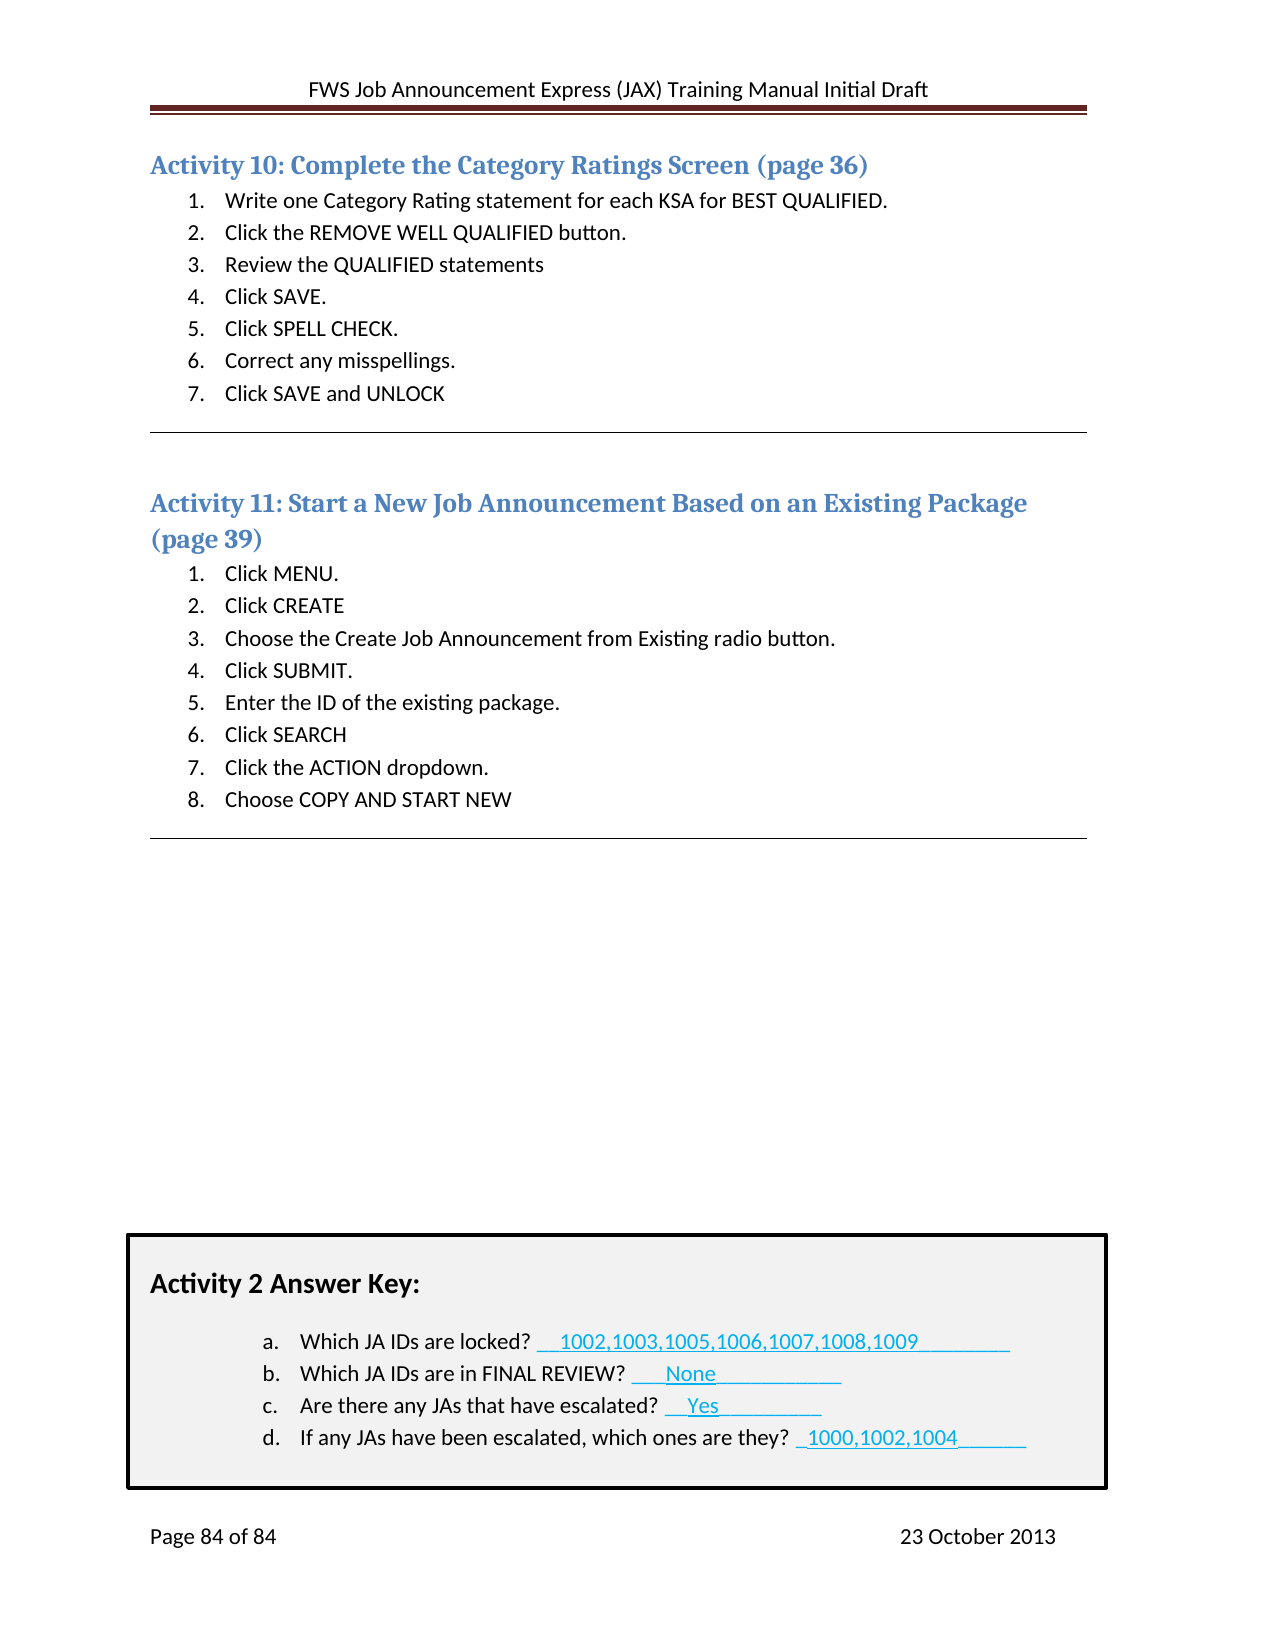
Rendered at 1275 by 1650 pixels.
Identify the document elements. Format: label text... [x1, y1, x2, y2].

list Enter the ID of the existing package. [187, 688, 1087, 716]
list Choose COPY AND START NEW [187, 785, 1087, 813]
list Click CREATE [187, 592, 1087, 620]
text Activity 2 Answer Key: [150, 1265, 1087, 1301]
list Click MENU. [187, 559, 1087, 587]
list Click SUBMIT. [187, 656, 1087, 684]
list If any JAs have been escalated, which ones are they? _1000,1002,1004______ [262, 1423, 1087, 1451]
list Write one Category Rating statement for each KSA for BEST QUALIFIED. [187, 186, 1087, 214]
list Click SAVE. [187, 282, 1087, 310]
list Which JA IDs are in FINAL REVIEW? ___None___________ [262, 1359, 1087, 1387]
subtitle Activity 11: Start a New Job Announcement Based on an Existing Package (page 39) [150, 488, 1087, 555]
list Click the REMOVE WELL QUALIFIED button. [187, 218, 1087, 246]
list Review the QUALIFIED statements [187, 250, 1087, 278]
list Click SAVE and UNLOCK [187, 379, 1087, 407]
list Are there any JAs that have escalated? __Yes_________ [262, 1391, 1087, 1419]
list Choose the Create Job Announcement from Existing radio button. [187, 624, 1087, 652]
list Which JA IDs are locked? __1002,1003,1005,1006,1007,1008,1009________ [262, 1327, 1087, 1355]
list Click the ACTION dropdown. [187, 753, 1087, 781]
list Correct any misspellings. [187, 347, 1087, 375]
list Click SPELL CHECK. [187, 314, 1087, 342]
subtitle Activity 10: Complete the Category Ratings Screen (page 36) [150, 150, 1087, 181]
list Click SEARCH [187, 720, 1087, 748]
